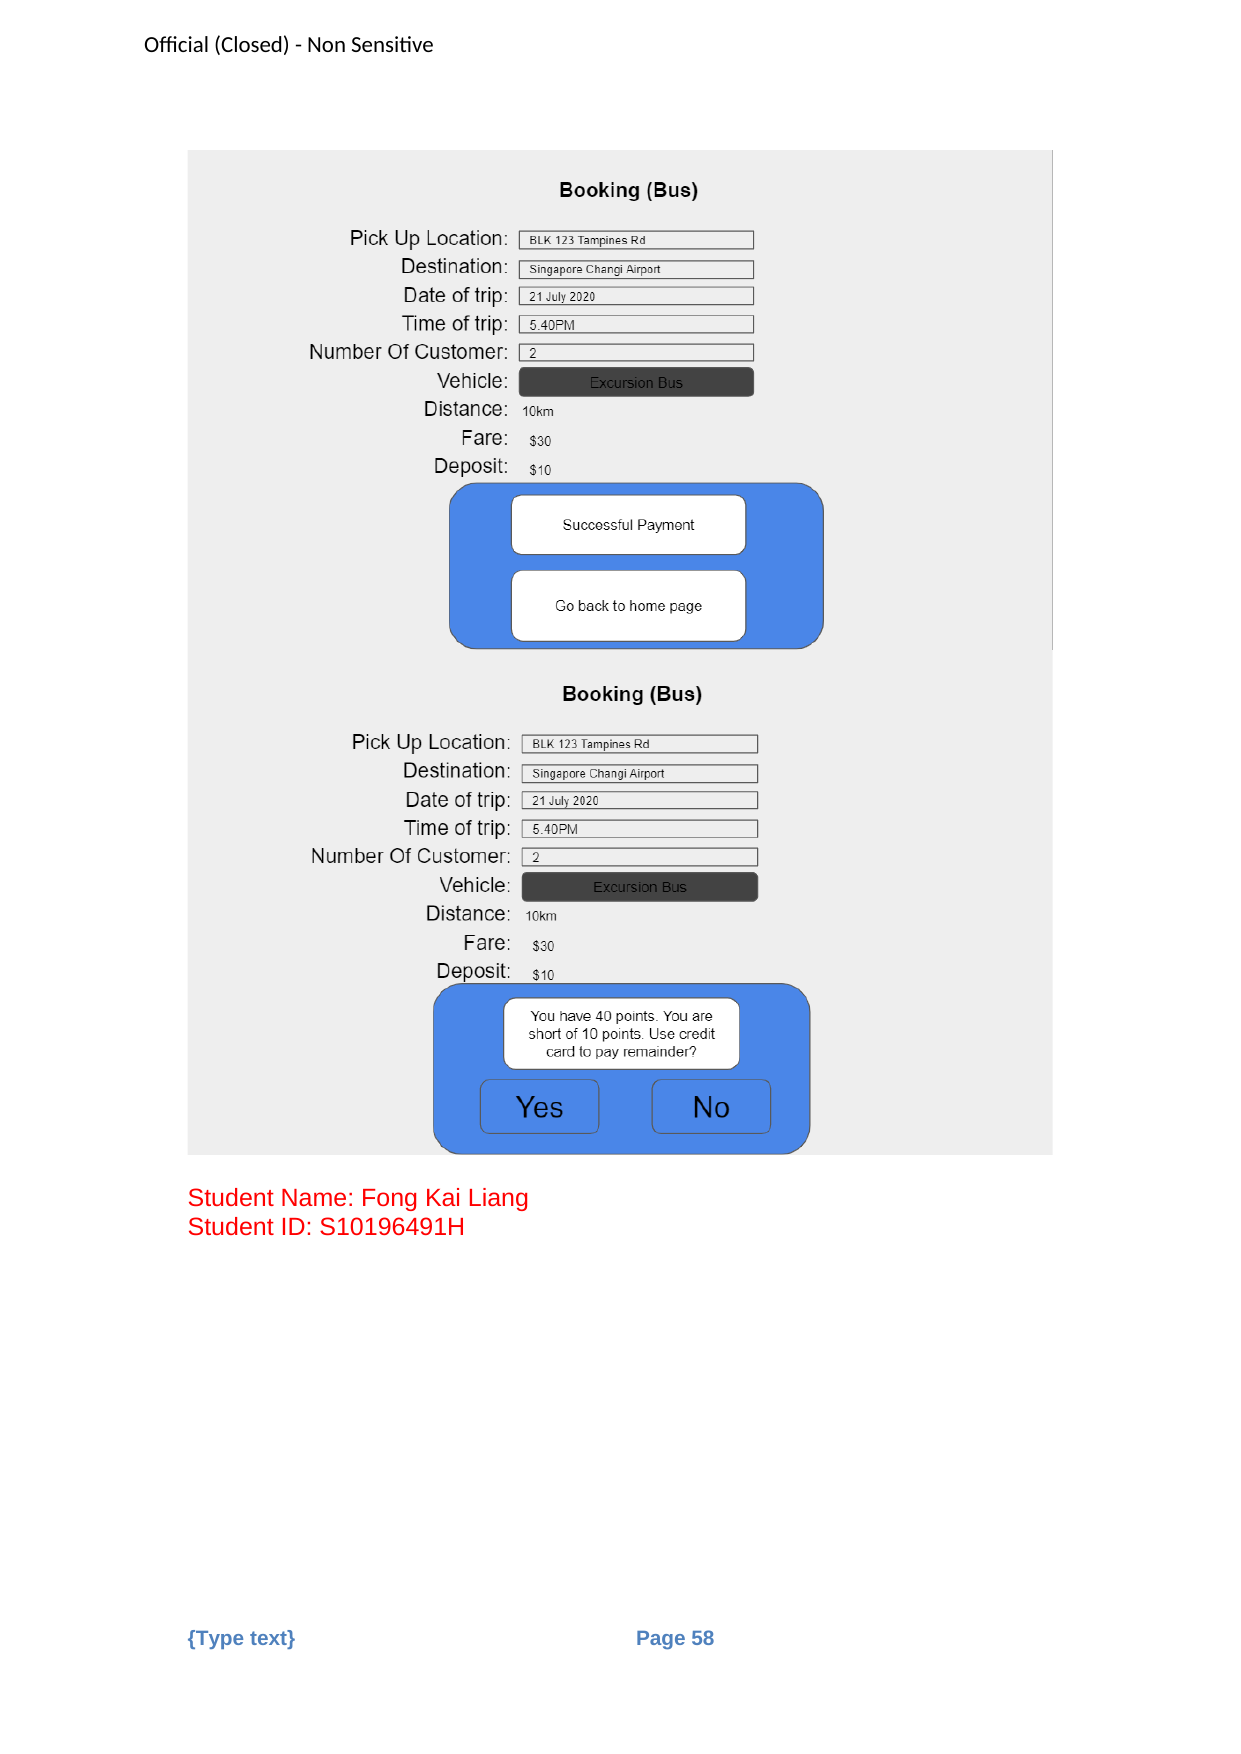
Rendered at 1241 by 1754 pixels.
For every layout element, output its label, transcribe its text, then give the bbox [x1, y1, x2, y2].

text Student Name: Fong Kai Liang [187, 1183, 1053, 1212]
picture [187, 150, 1053, 1155]
text Student ID: S10196491H [187, 1212, 1053, 1240]
